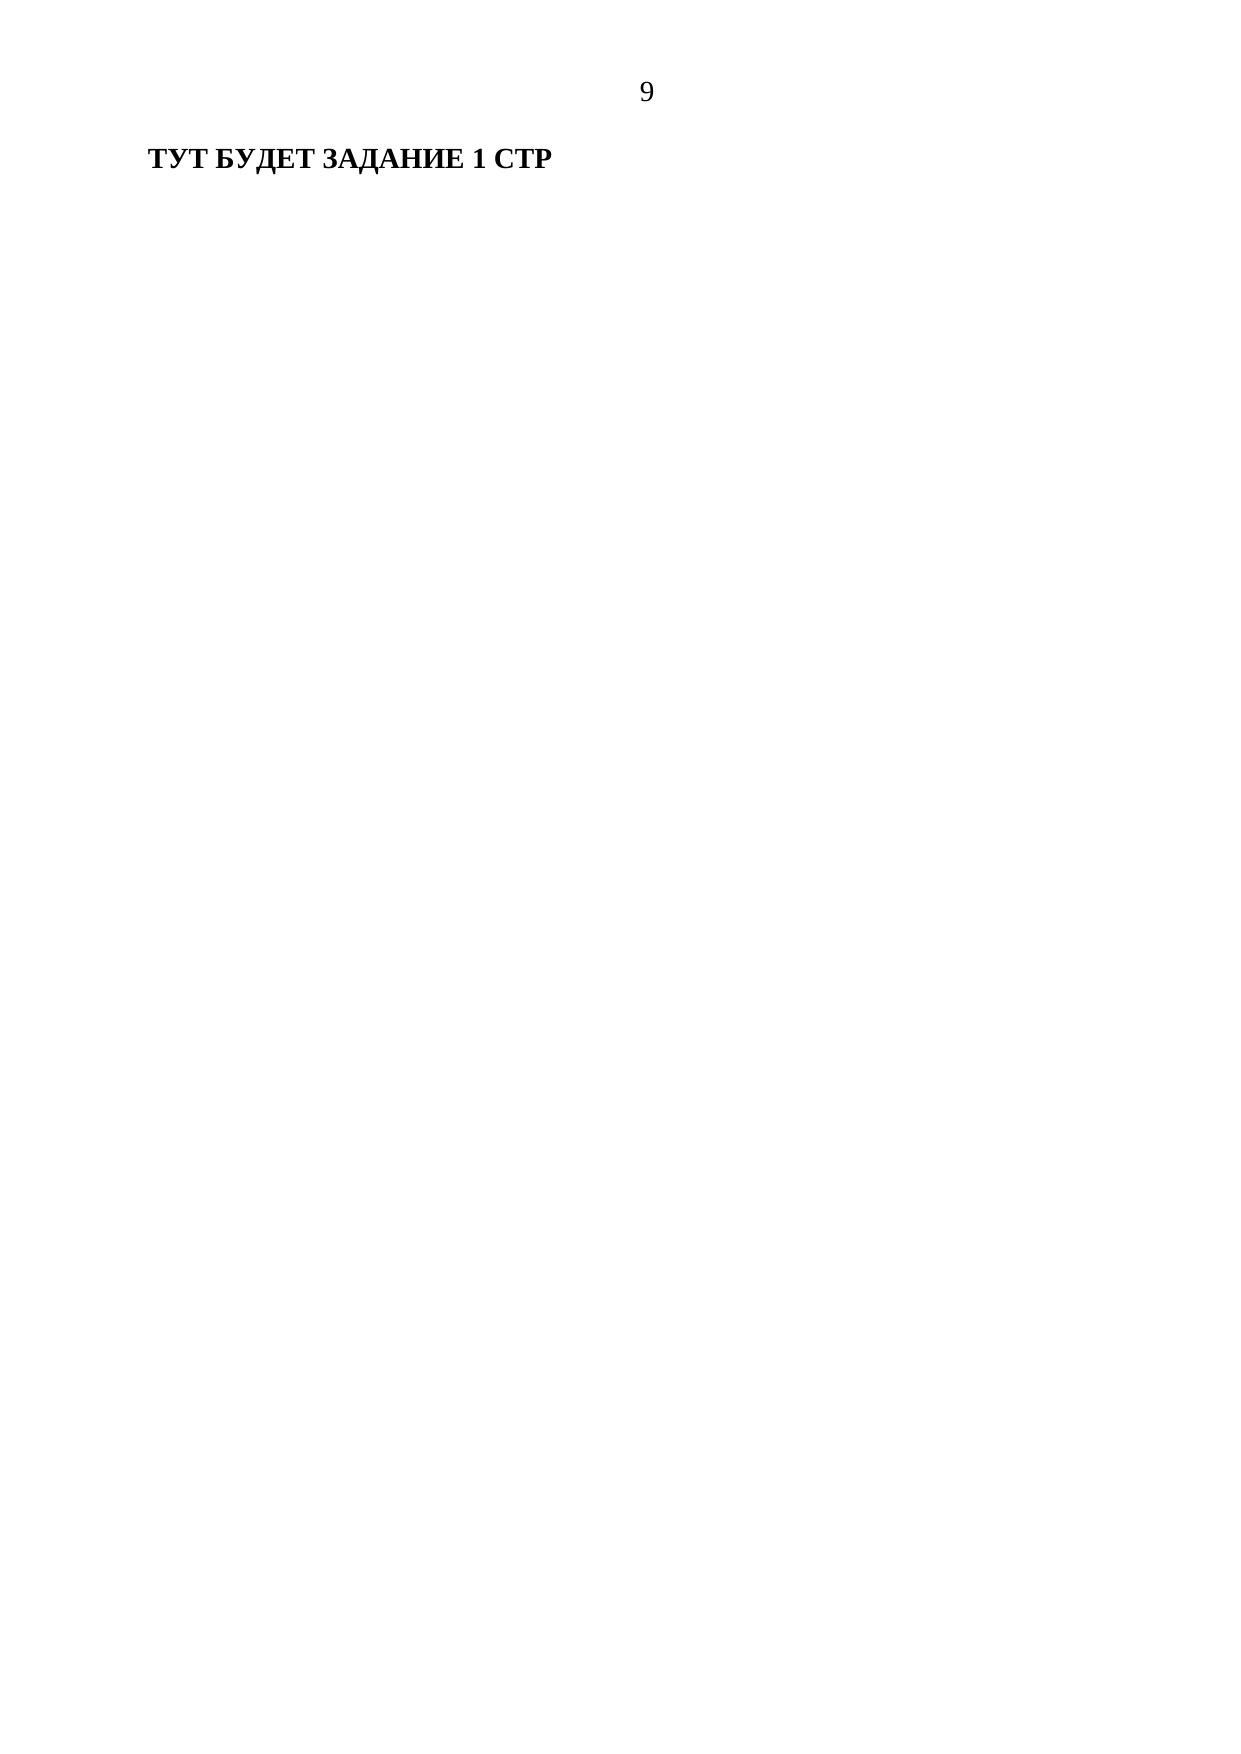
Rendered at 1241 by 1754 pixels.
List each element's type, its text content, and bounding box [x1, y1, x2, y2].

text ТУТ БУДЕТ ЗАДАНИЕ 1 СТР [148, 141, 1146, 174]
